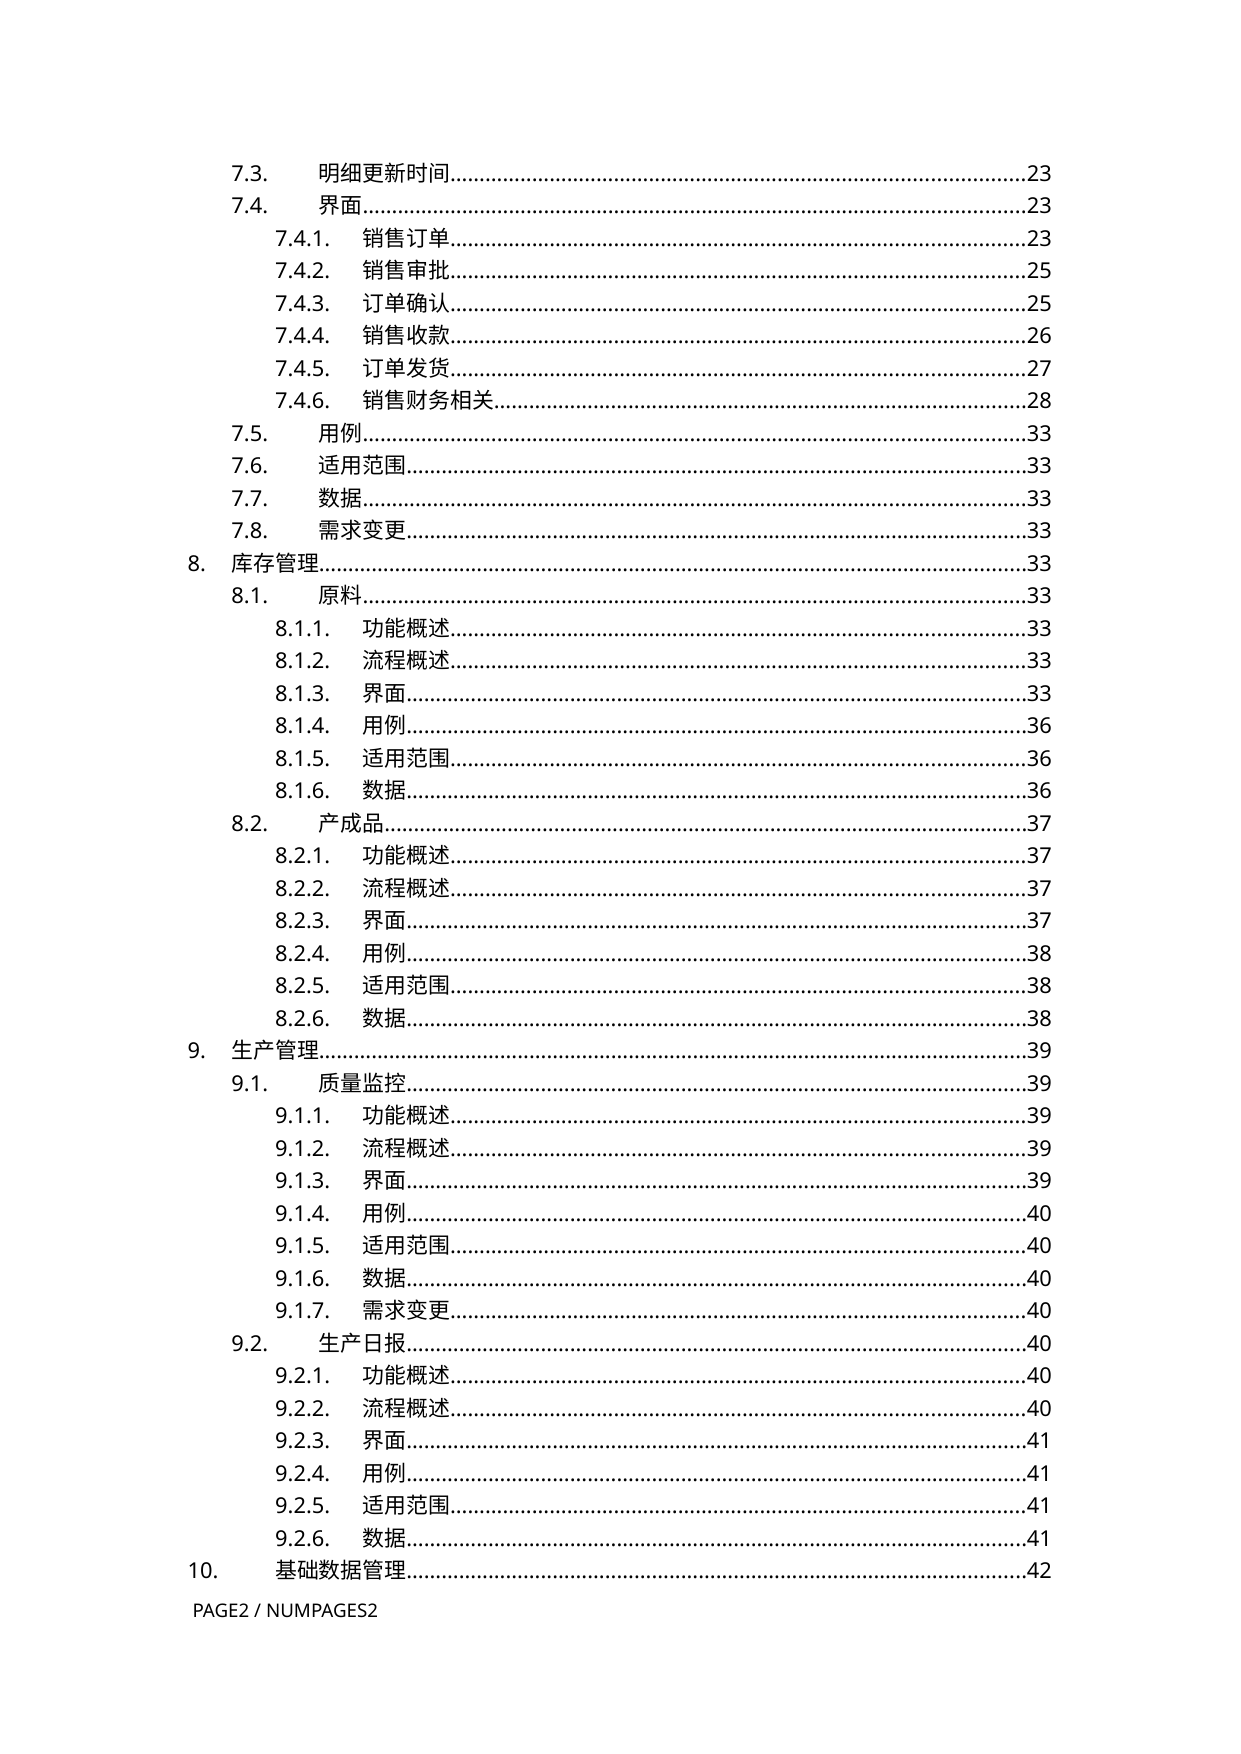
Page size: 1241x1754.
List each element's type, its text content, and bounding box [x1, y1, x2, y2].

text 10. 基础数据管理 42 [187, 1553, 1053, 1586]
text 9.1.3. 界面 39 [275, 1163, 1053, 1196]
text 8.1.6. 数据 36 [275, 773, 1053, 806]
text 9.1.5. 适用范围 40 [275, 1228, 1053, 1261]
text 9.2.4. 用例 41 [275, 1456, 1053, 1488]
text 9.2.3. 界面 41 [275, 1423, 1053, 1456]
text 9.2. 生产日报 40 [231, 1326, 1053, 1358]
text 9.2.5. 适用范围 41 [275, 1488, 1053, 1521]
text 8.2. 产成品 37 [231, 806, 1053, 838]
text 9.1.4. 用例 40 [275, 1196, 1053, 1228]
text 8.2.1. 功能概述 37 [275, 838, 1053, 871]
text 7.4.3. 订单确认 25 [275, 286, 1053, 318]
text 9.2.2. 流程概述 40 [275, 1391, 1053, 1423]
text 8.2.4. 用例 38 [275, 936, 1053, 968]
text 8.1.2. 流程概述 33 [275, 643, 1053, 676]
text 7.4. 界面 23 [231, 188, 1053, 221]
text 7.8. 需求变更 33 [231, 513, 1053, 546]
text 9.2.6. 数据 41 [275, 1521, 1053, 1553]
text 9.2.1. 功能概述 40 [275, 1358, 1053, 1391]
text 9. 生产管理 39 [187, 1033, 1053, 1066]
text 8.1. 原料 33 [231, 578, 1053, 611]
text 7.4.1. 销售订单 23 [275, 221, 1053, 253]
text 7.4.4. 销售收款 26 [275, 318, 1053, 351]
text 9.1.6. 数据 40 [275, 1261, 1053, 1293]
text 8.1.1. 功能概述 33 [275, 611, 1053, 643]
text 7.6. 适用范围 33 [231, 448, 1053, 481]
text 8.2.6. 数据 38 [275, 1001, 1053, 1033]
text 8.1.5. 适用范围 36 [275, 741, 1053, 773]
text 7.7. 数据 33 [231, 481, 1053, 513]
text 8.1.4. 用例 36 [275, 708, 1053, 741]
text 8.2.2. 流程概述 37 [275, 871, 1053, 903]
text 7.4.6. 销售财务相关 28 [275, 383, 1053, 416]
text 8.1.3. 界面 33 [275, 676, 1053, 708]
text 8. 库存管理 33 [187, 546, 1053, 578]
text 9.1. 质量监控 39 [231, 1066, 1053, 1098]
text 9.1.7. 需求变更 40 [275, 1293, 1053, 1326]
text 7.5. 用例 33 [231, 416, 1053, 448]
text 9.1.1. 功能概述 39 [275, 1098, 1053, 1131]
text 8.2.3. 界面 37 [275, 903, 1053, 936]
text 7.3. 明细更新时间 23 [231, 156, 1053, 188]
text 7.4.5. 订单发货 27 [275, 351, 1053, 383]
text 9.1.2. 流程概述 39 [275, 1131, 1053, 1163]
text 8.2.5. 适用范围 38 [275, 968, 1053, 1001]
text 7.4.2. 销售审批 25 [275, 253, 1053, 286]
